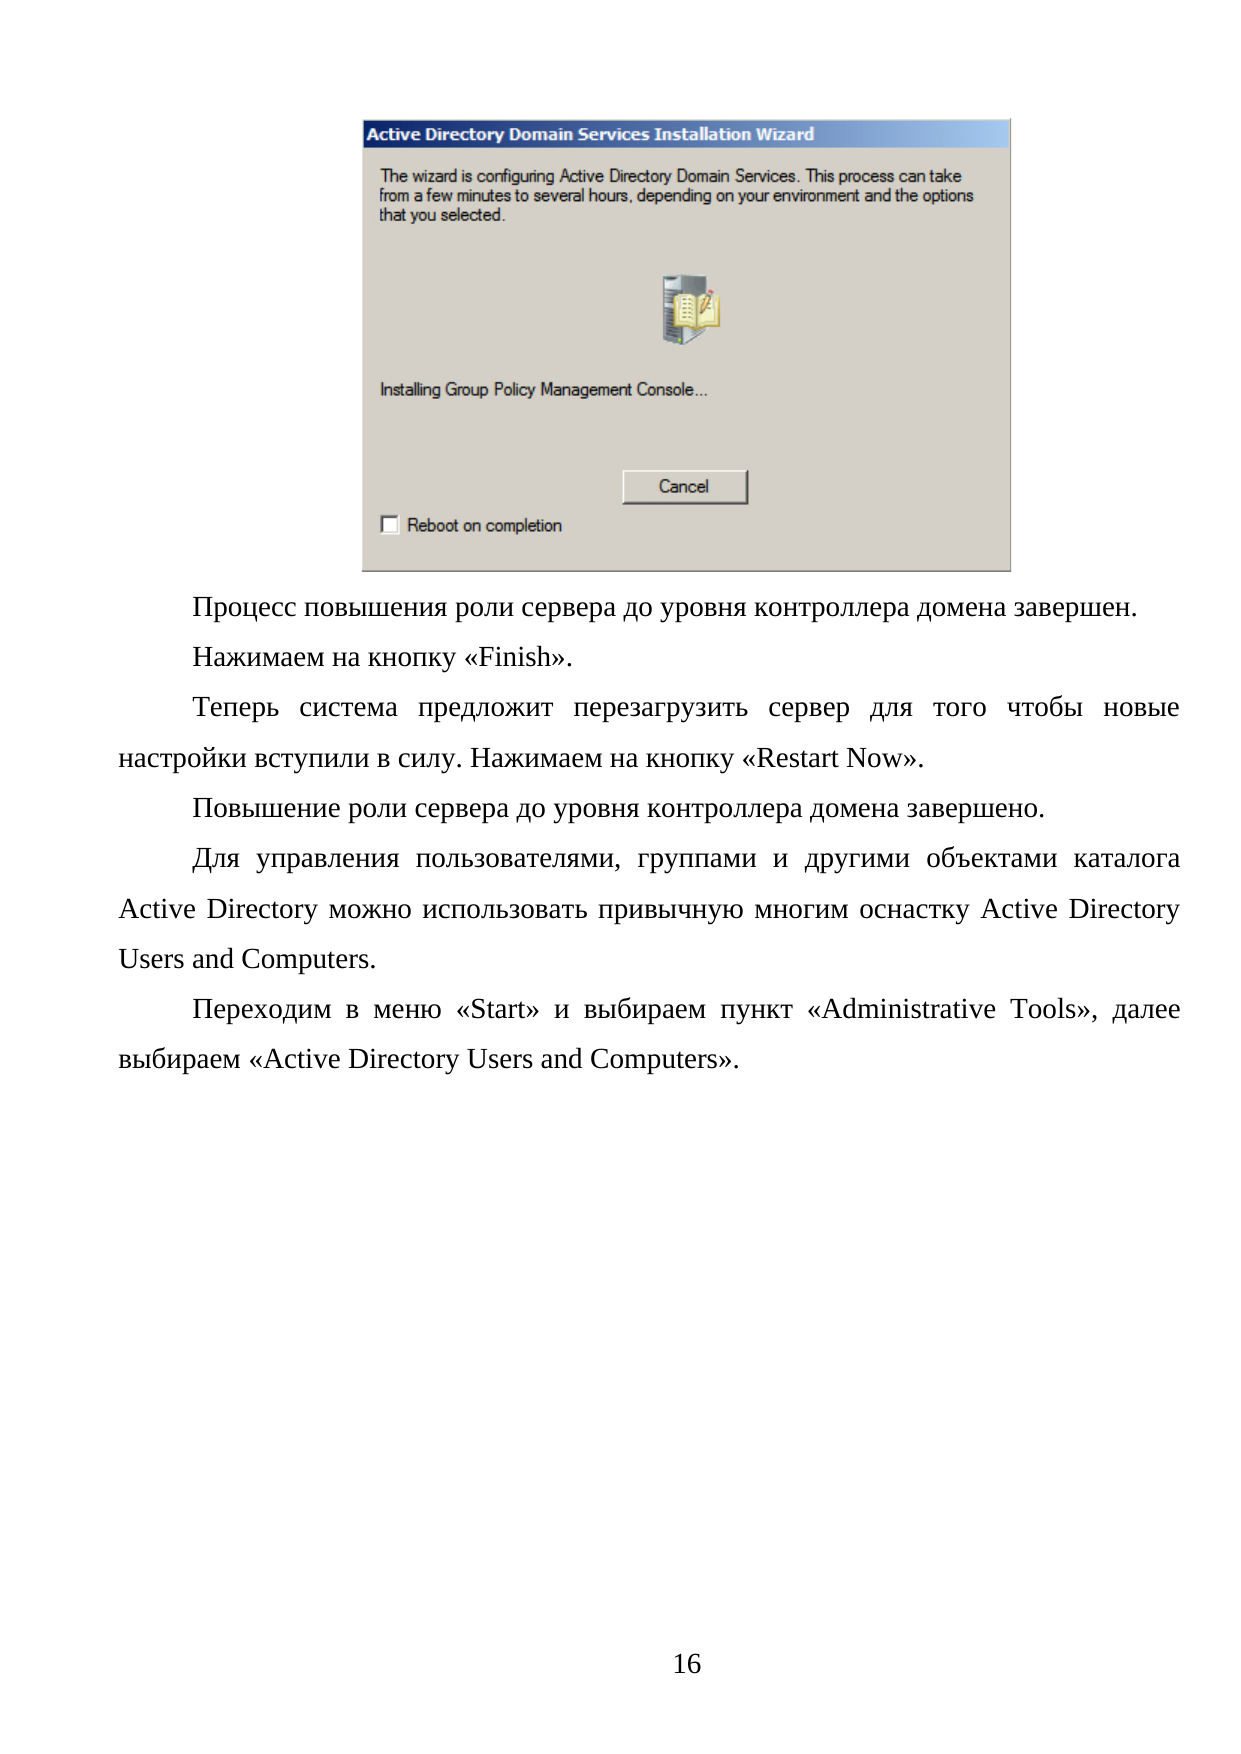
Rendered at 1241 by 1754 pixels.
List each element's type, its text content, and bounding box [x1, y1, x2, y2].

text Для управления пользователями, группами и другими объектами каталога Active Directory можно использовать привычную многим оснастку Active Directory Users and Computers. [118, 840, 1181, 974]
picture [361, 118, 1012, 572]
text Повышение роли сервера до уровня контроллера домена завершено. [118, 790, 1181, 824]
text Нажимаем на кнопку «Finish». [118, 639, 1181, 673]
text Процесс повышения роли сервера до уровня контроллера домена завершен. [118, 589, 1181, 622]
text Переходим в меню «Start» и выбираем пункт «Administrative Tools», далее выбираем «Active Directory Users and Computers». [118, 991, 1181, 1075]
text Теперь система предложит перезагрузить сервер для того чтобы новые настройки вступили в силу. Нажимаем на кнопку «Restart Now». [118, 689, 1181, 773]
